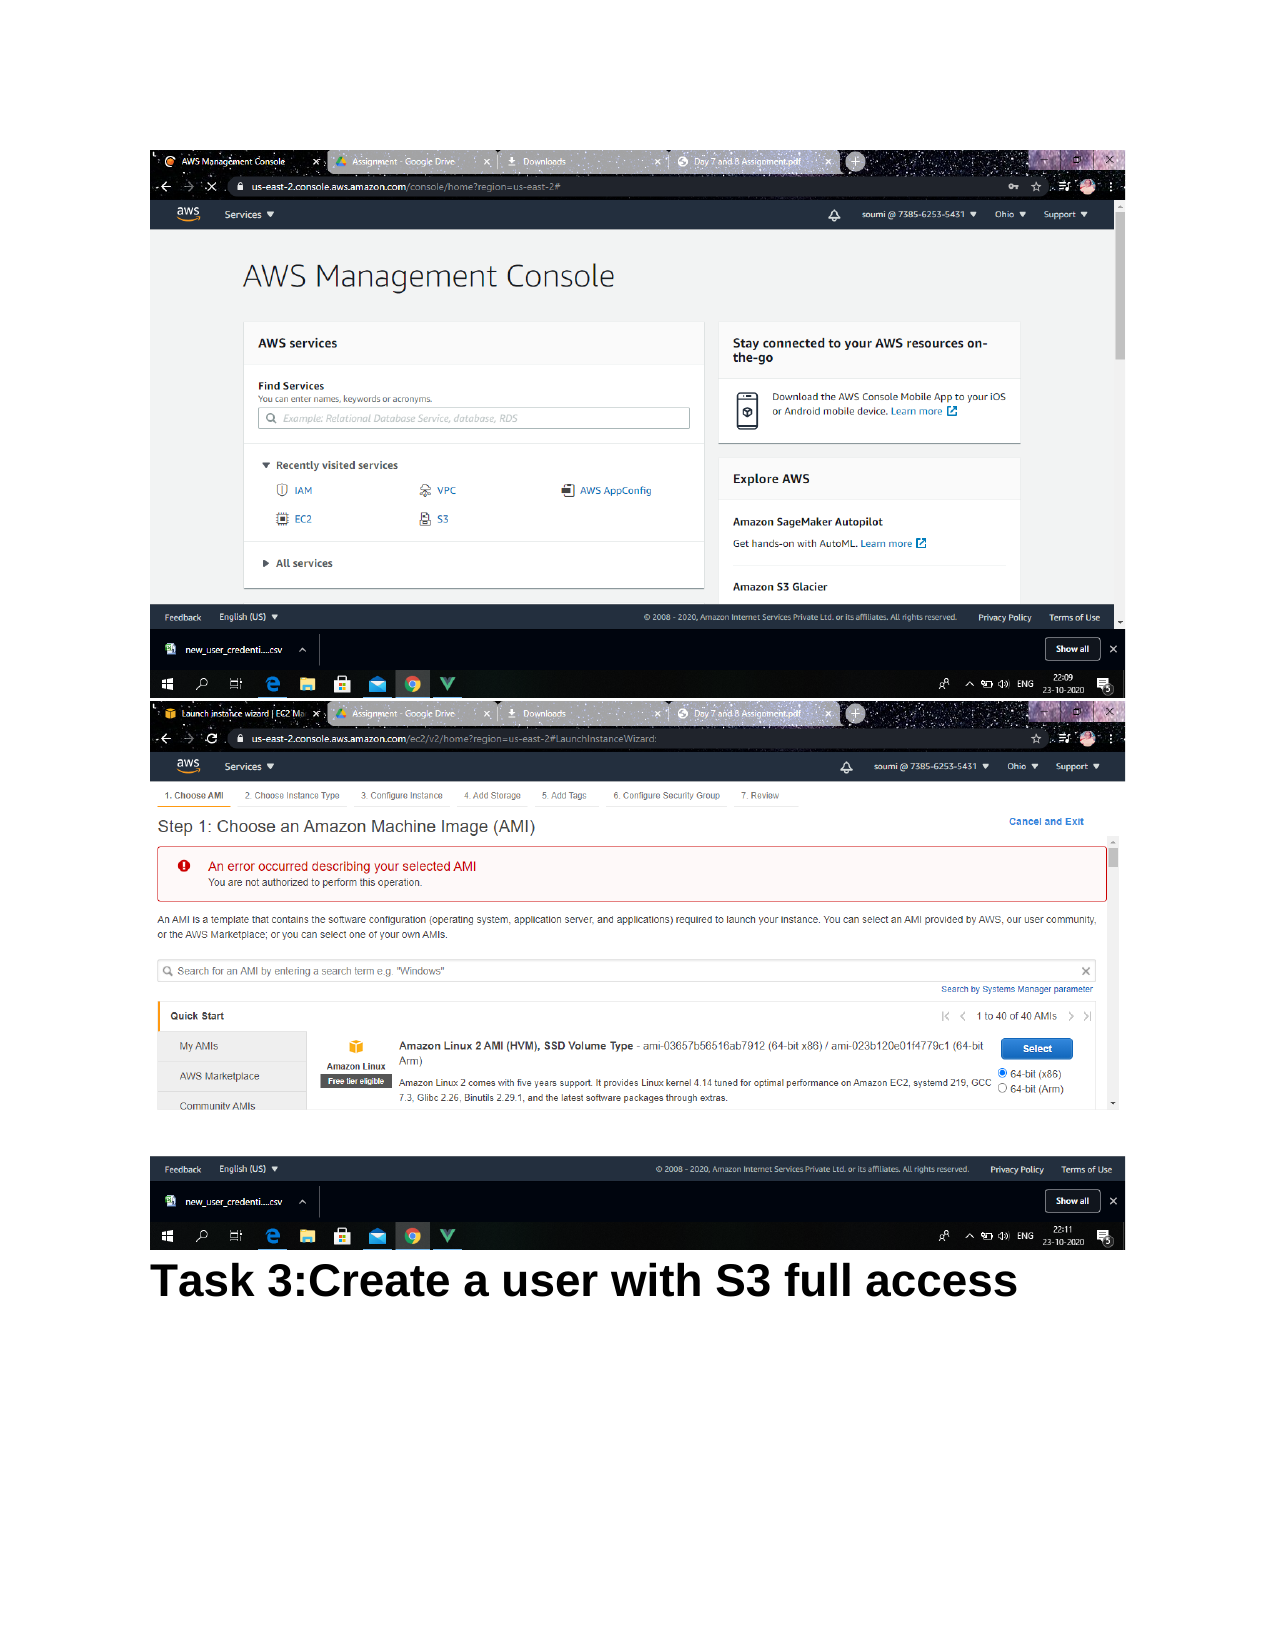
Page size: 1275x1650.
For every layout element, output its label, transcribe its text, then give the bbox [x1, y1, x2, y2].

picture [150, 701, 1125, 1250]
text Task 3:Create a user with S3 full access [150, 1253, 1125, 1306]
picture [150, 150, 1125, 698]
